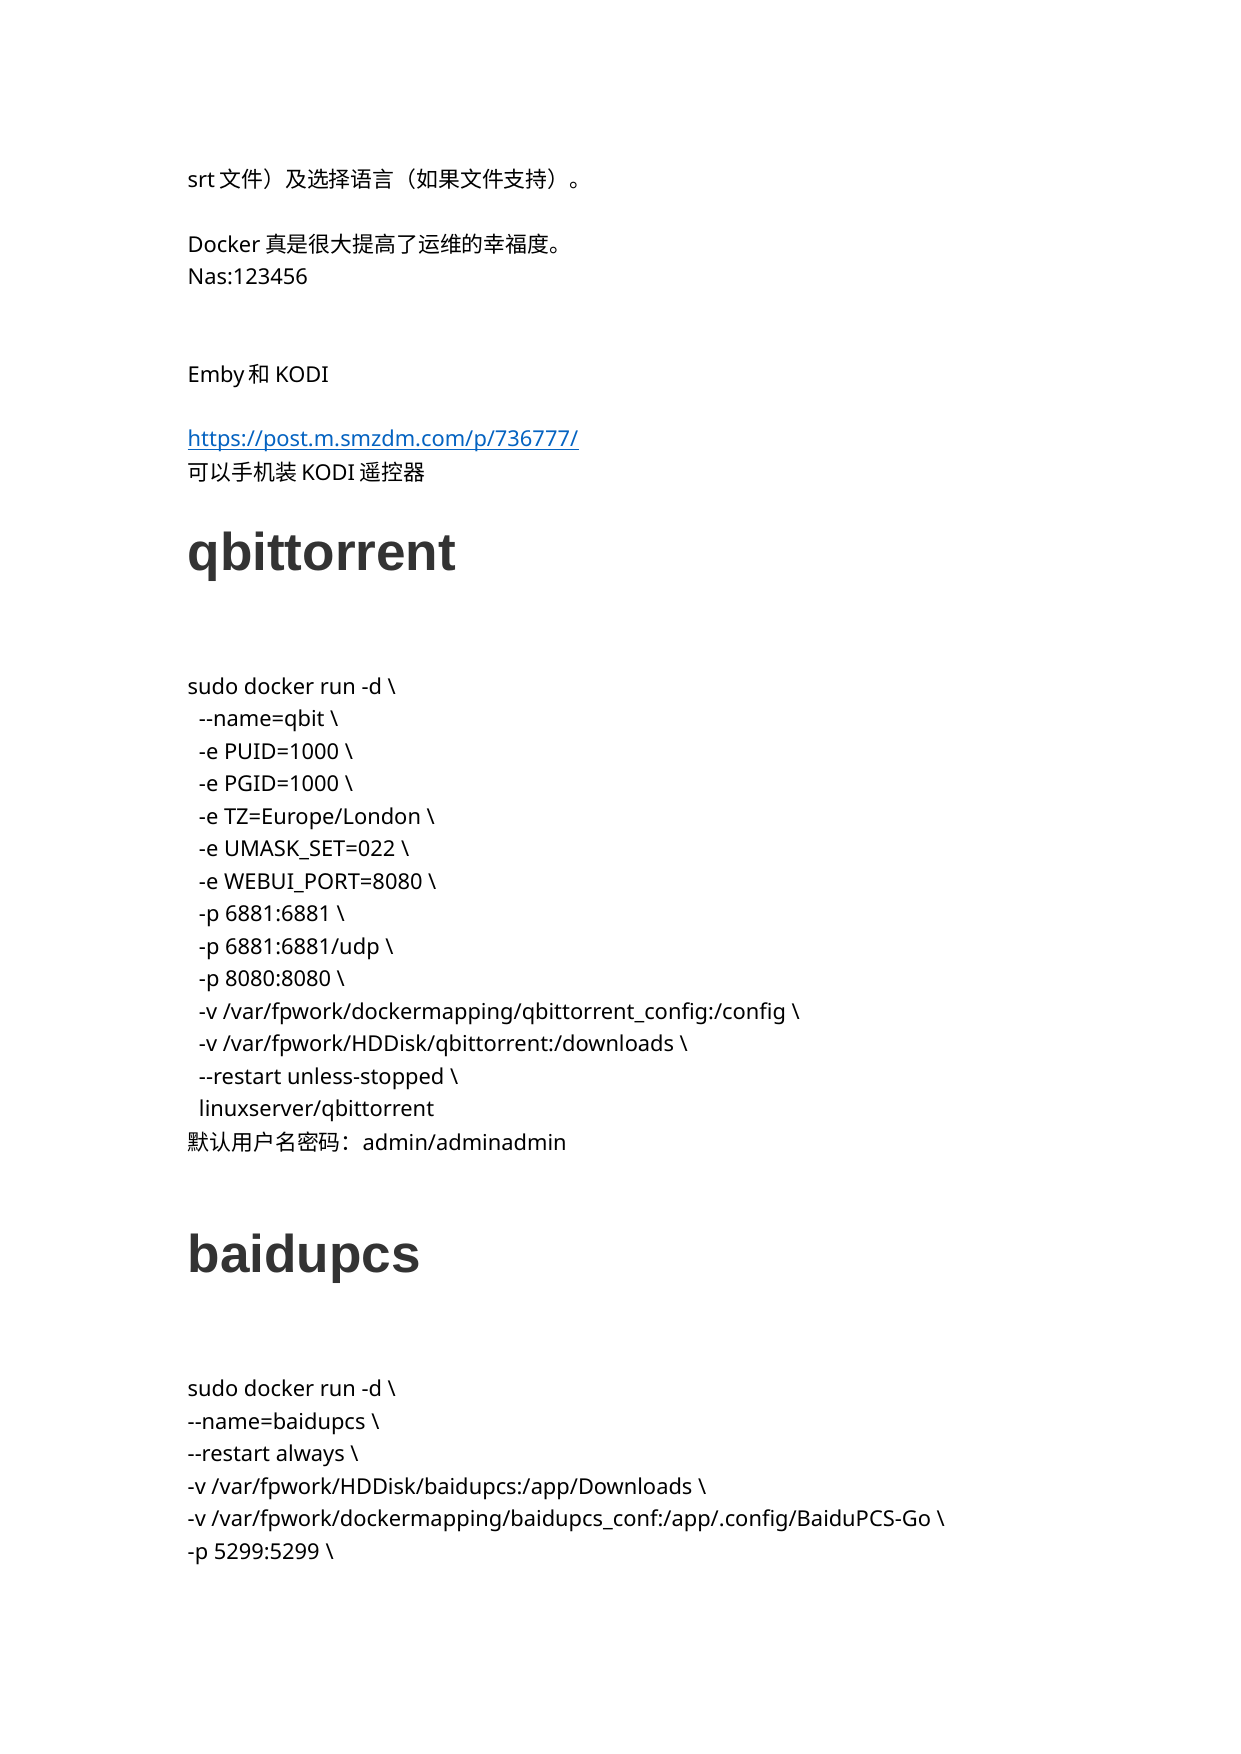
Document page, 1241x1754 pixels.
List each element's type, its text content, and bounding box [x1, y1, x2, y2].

text --restart unless-stopped \ [187, 1059, 1053, 1092]
text -v /var/fpwork/dockermapping/qbittorrent_config:/config \ [187, 994, 1053, 1027]
subtitle qbittorrent [187, 518, 1053, 583]
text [187, 162, 1053, 194]
text --restart always \ [187, 1437, 1053, 1469]
text Docker真是很大提高了运维的幸福度。 [187, 227, 1053, 259]
text -p 5299:5299 \ [187, 1534, 1053, 1567]
text -e PGID=1000 \ [187, 767, 1053, 799]
text --name=baidupcs \ [187, 1404, 1053, 1437]
text -p 6881:6881 \ [187, 897, 1053, 929]
text -p 8080:8080 \ [187, 962, 1053, 994]
text -e WEBUI_PORT=8080 \ [187, 864, 1053, 897]
text -e TZ=Europe/London \ [187, 799, 1053, 832]
text -p 6881:6881/udp \ [187, 929, 1053, 962]
text -e PUID=1000 \ [187, 734, 1053, 767]
text Emby和KODI [187, 357, 1053, 389]
text --name=qbit \ [187, 702, 1053, 734]
text https://post.m.smzdm.com/p/736777/ [187, 422, 1053, 454]
text 可以手机装KODI遥控器 [187, 454, 1053, 487]
text -e UMASK_SET=022 \ [187, 832, 1053, 864]
subtitle baidupcs [187, 1221, 1053, 1286]
text sudo docker run -d \ [187, 1372, 1053, 1404]
text -v /var/fpwork/HDDisk/qbittorrent:/downloads \ [187, 1027, 1053, 1059]
text linuxserver/qbittorrent [187, 1092, 1053, 1124]
text -v /var/fpwork/HDDisk/baidupcs:/app/Downloads \ [187, 1469, 1053, 1502]
text sudo docker run -d \ [187, 669, 1053, 702]
text 默认用户名密码：admin/adminadmin [187, 1124, 1053, 1157]
text -v /var/fpwork/dockermapping/baidupcs_conf:/app/.config/BaiduPCS-Go \ [187, 1502, 1053, 1534]
text Nas:123456 [187, 259, 1053, 292]
